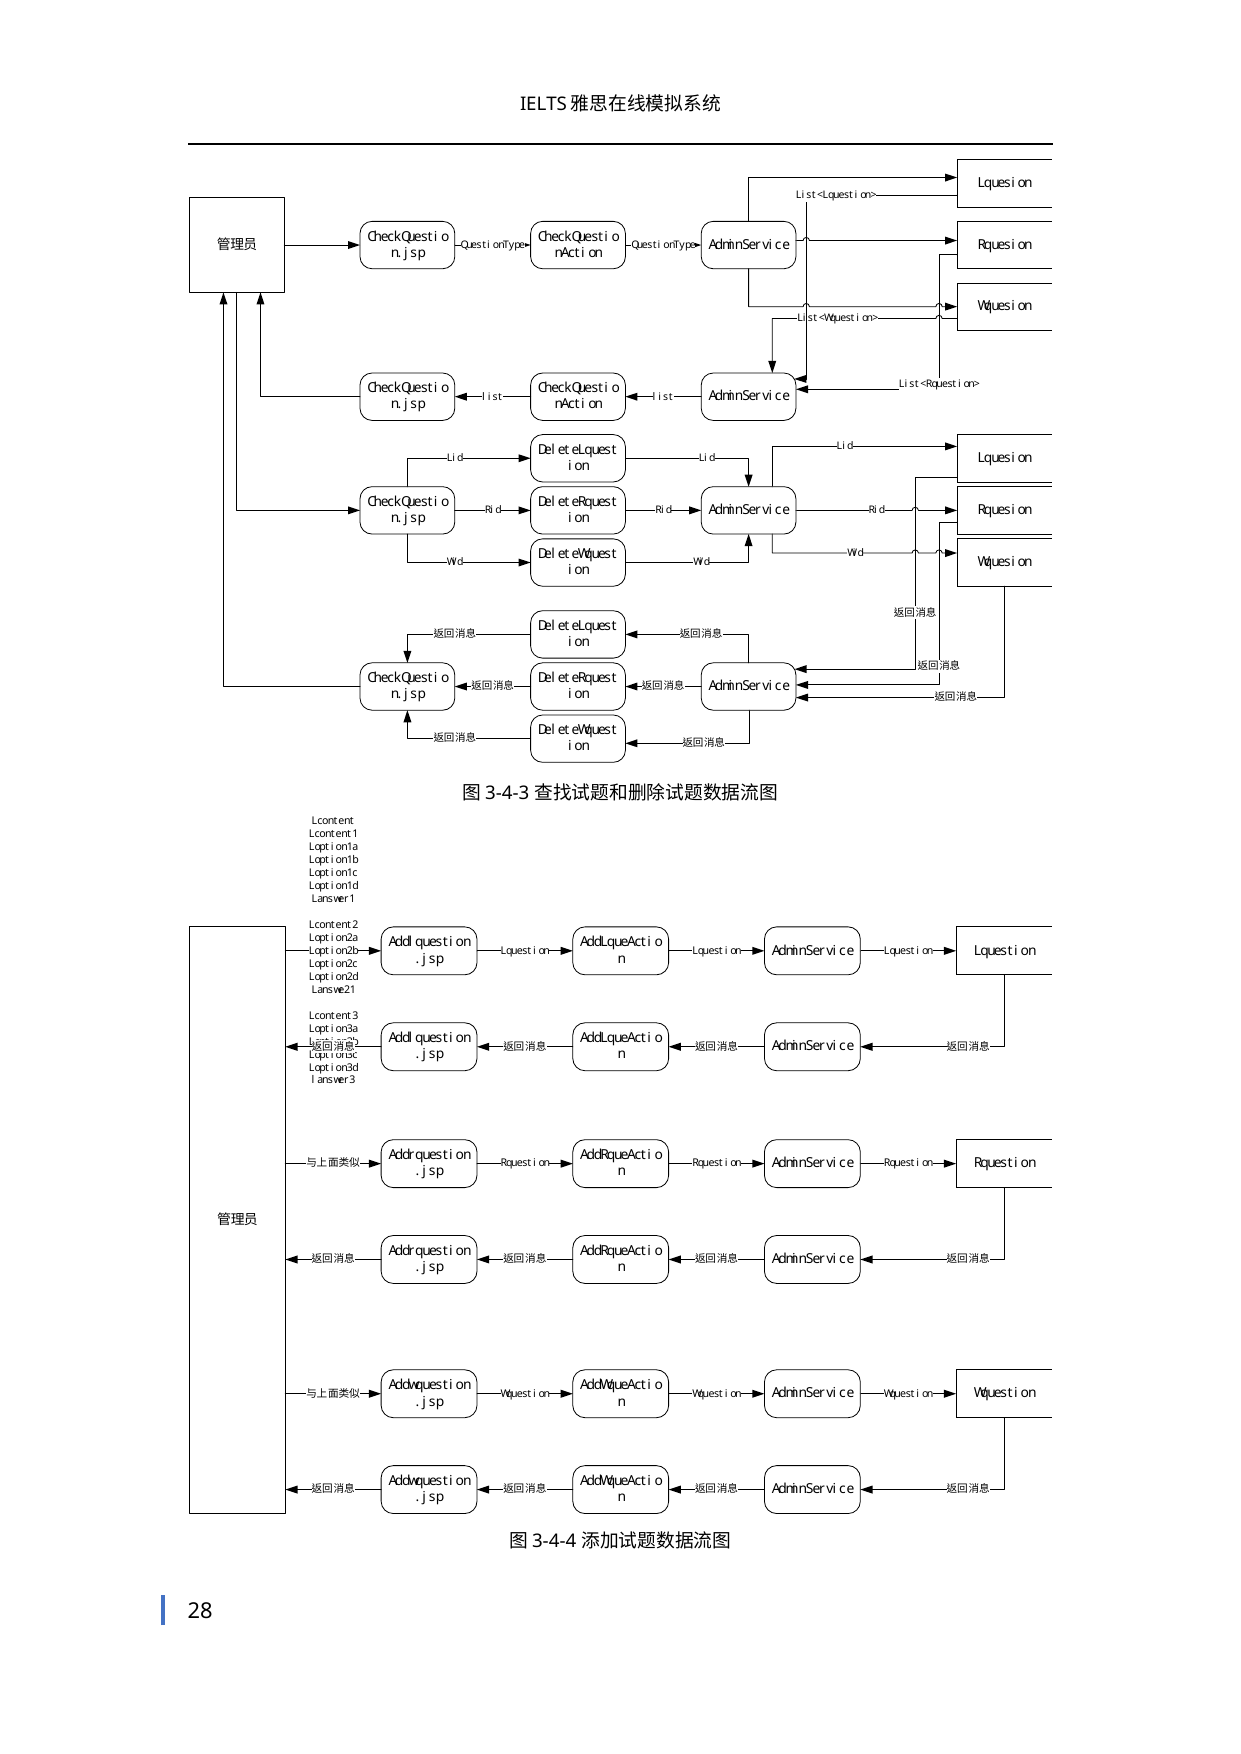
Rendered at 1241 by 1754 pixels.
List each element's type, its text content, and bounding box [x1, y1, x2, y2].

text 图3-4-4 添加试题数据流图 [187, 1523, 1053, 1555]
text 图3-4-3 查找试题和删除试题数据流图 [187, 775, 1053, 808]
